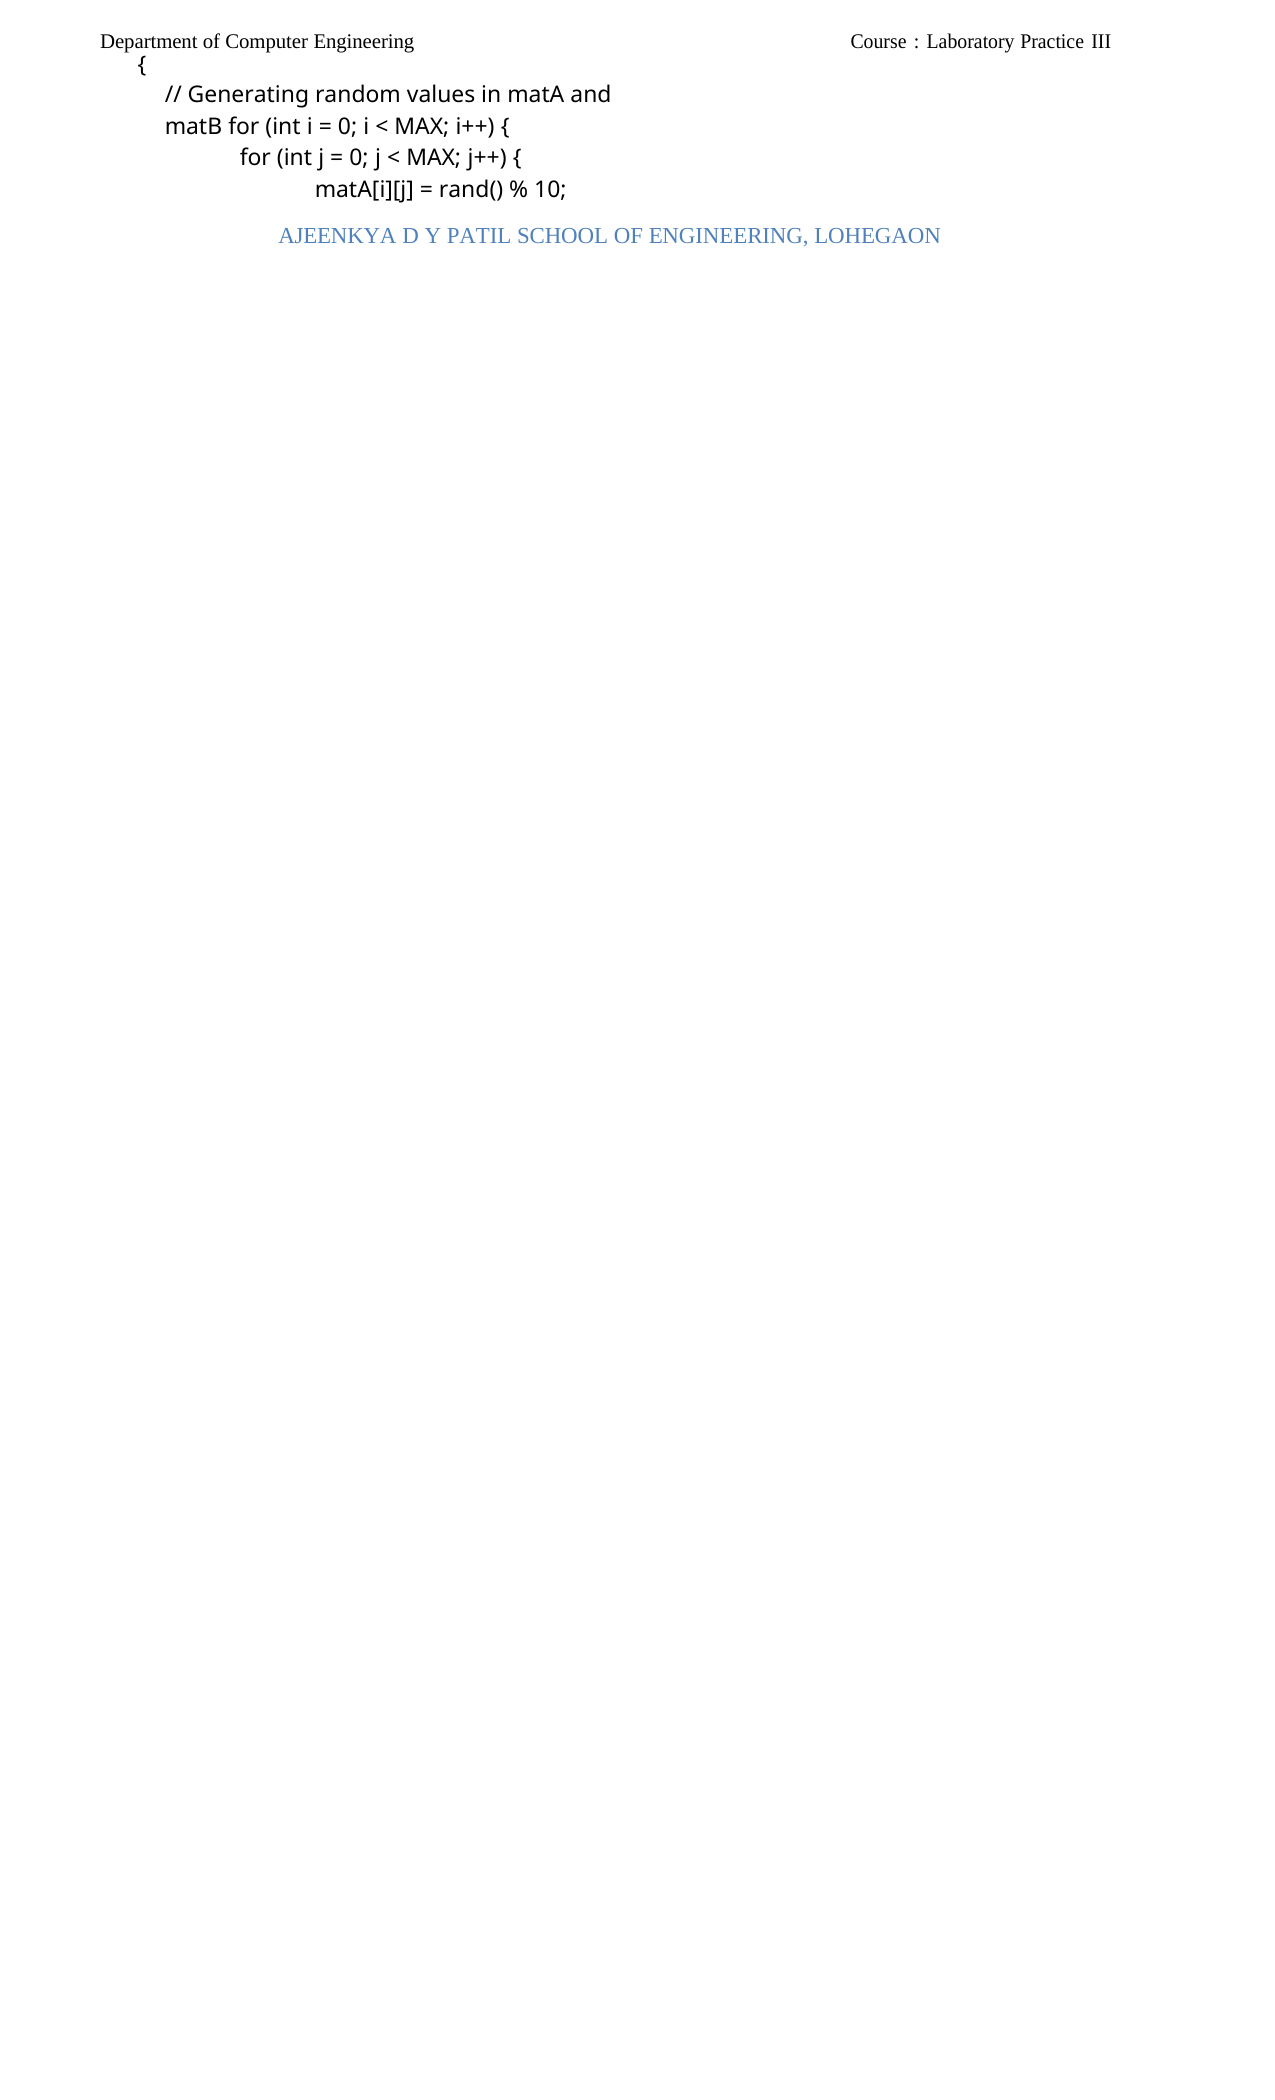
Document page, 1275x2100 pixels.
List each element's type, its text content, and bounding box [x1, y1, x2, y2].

text { [137, 52, 1244, 77]
text // Generating random values in matA and matB for (int i = 0; i < MAX; i++) { [164, 78, 665, 141]
text for (int j = 0; j < MAX; j++) { matA[i][j] = rand() % 10; [239, 141, 598, 204]
text AJEENKYA D Y PATIL SCHOOL OF ENGINEERING, LOHEGAON [278, 222, 1244, 248]
